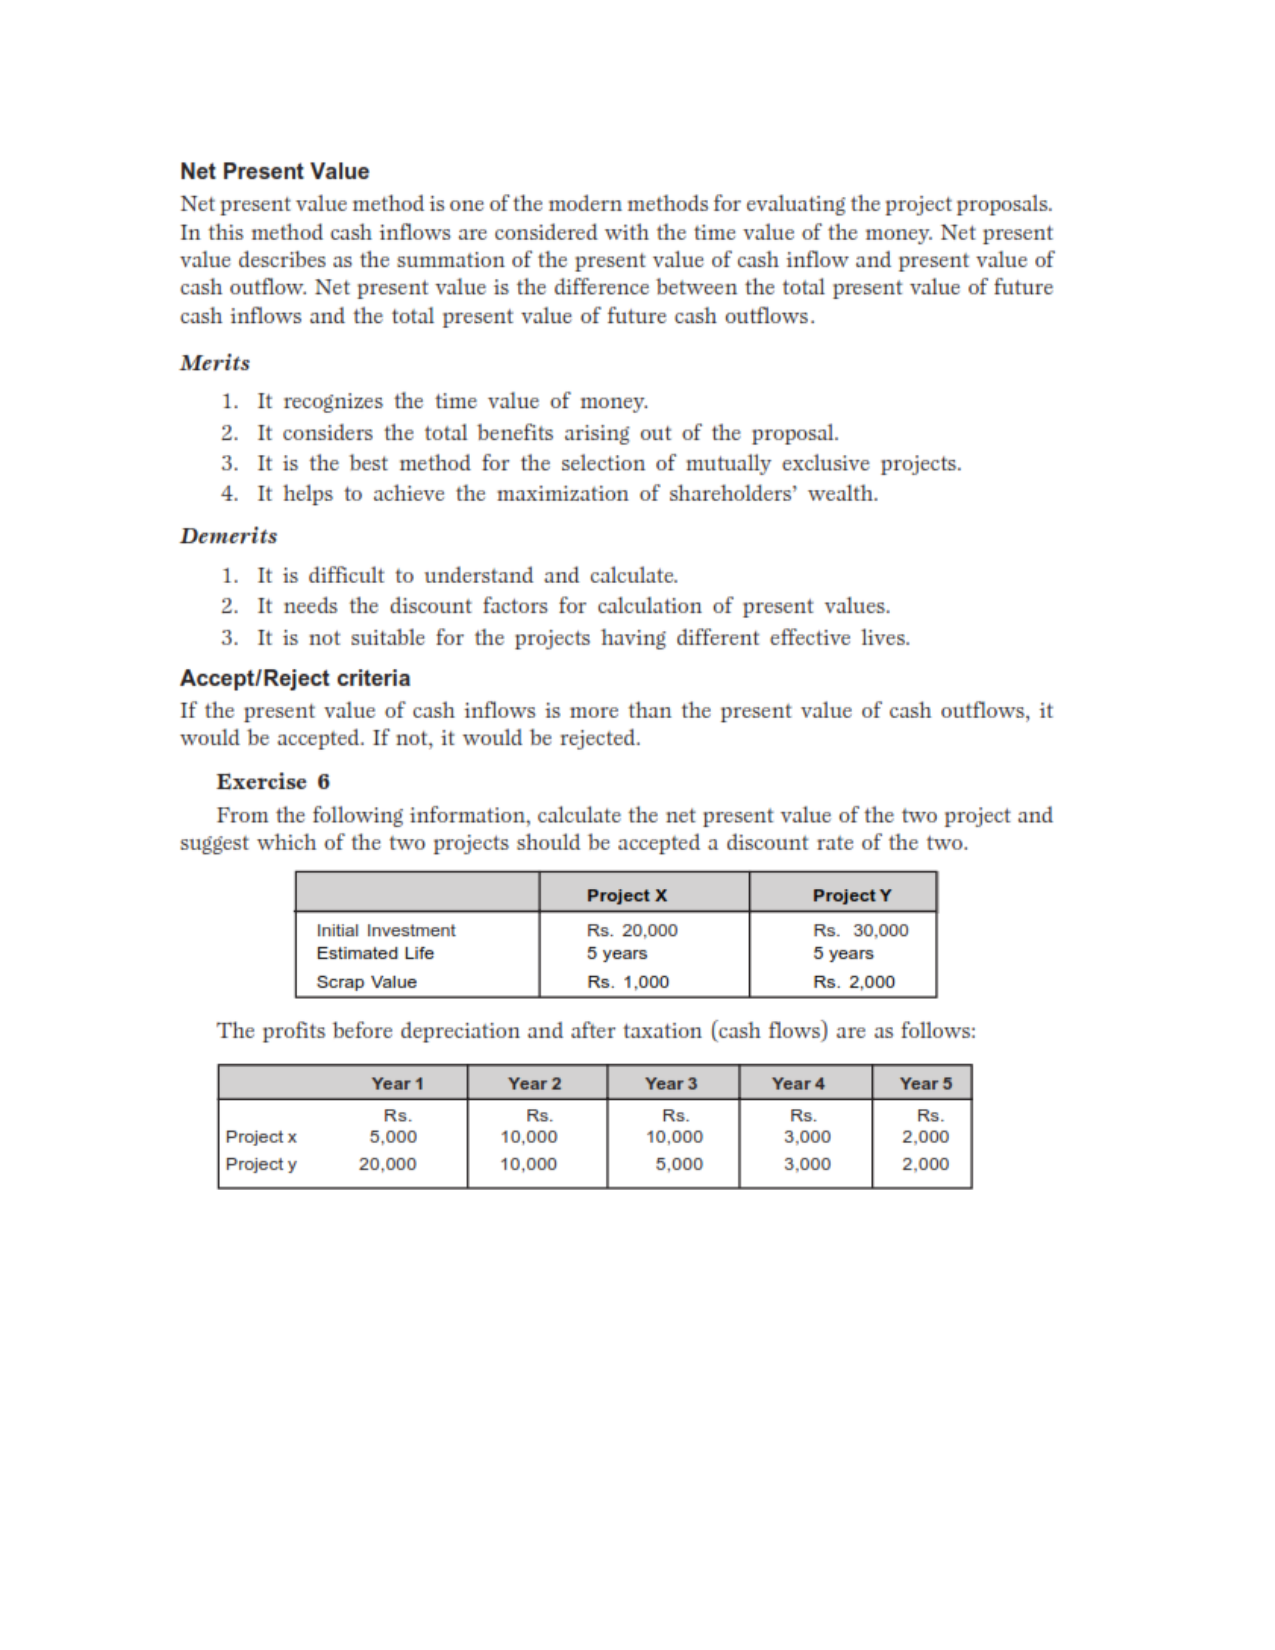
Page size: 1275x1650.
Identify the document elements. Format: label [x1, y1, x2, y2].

picture [150, 150, 1125, 1322]
